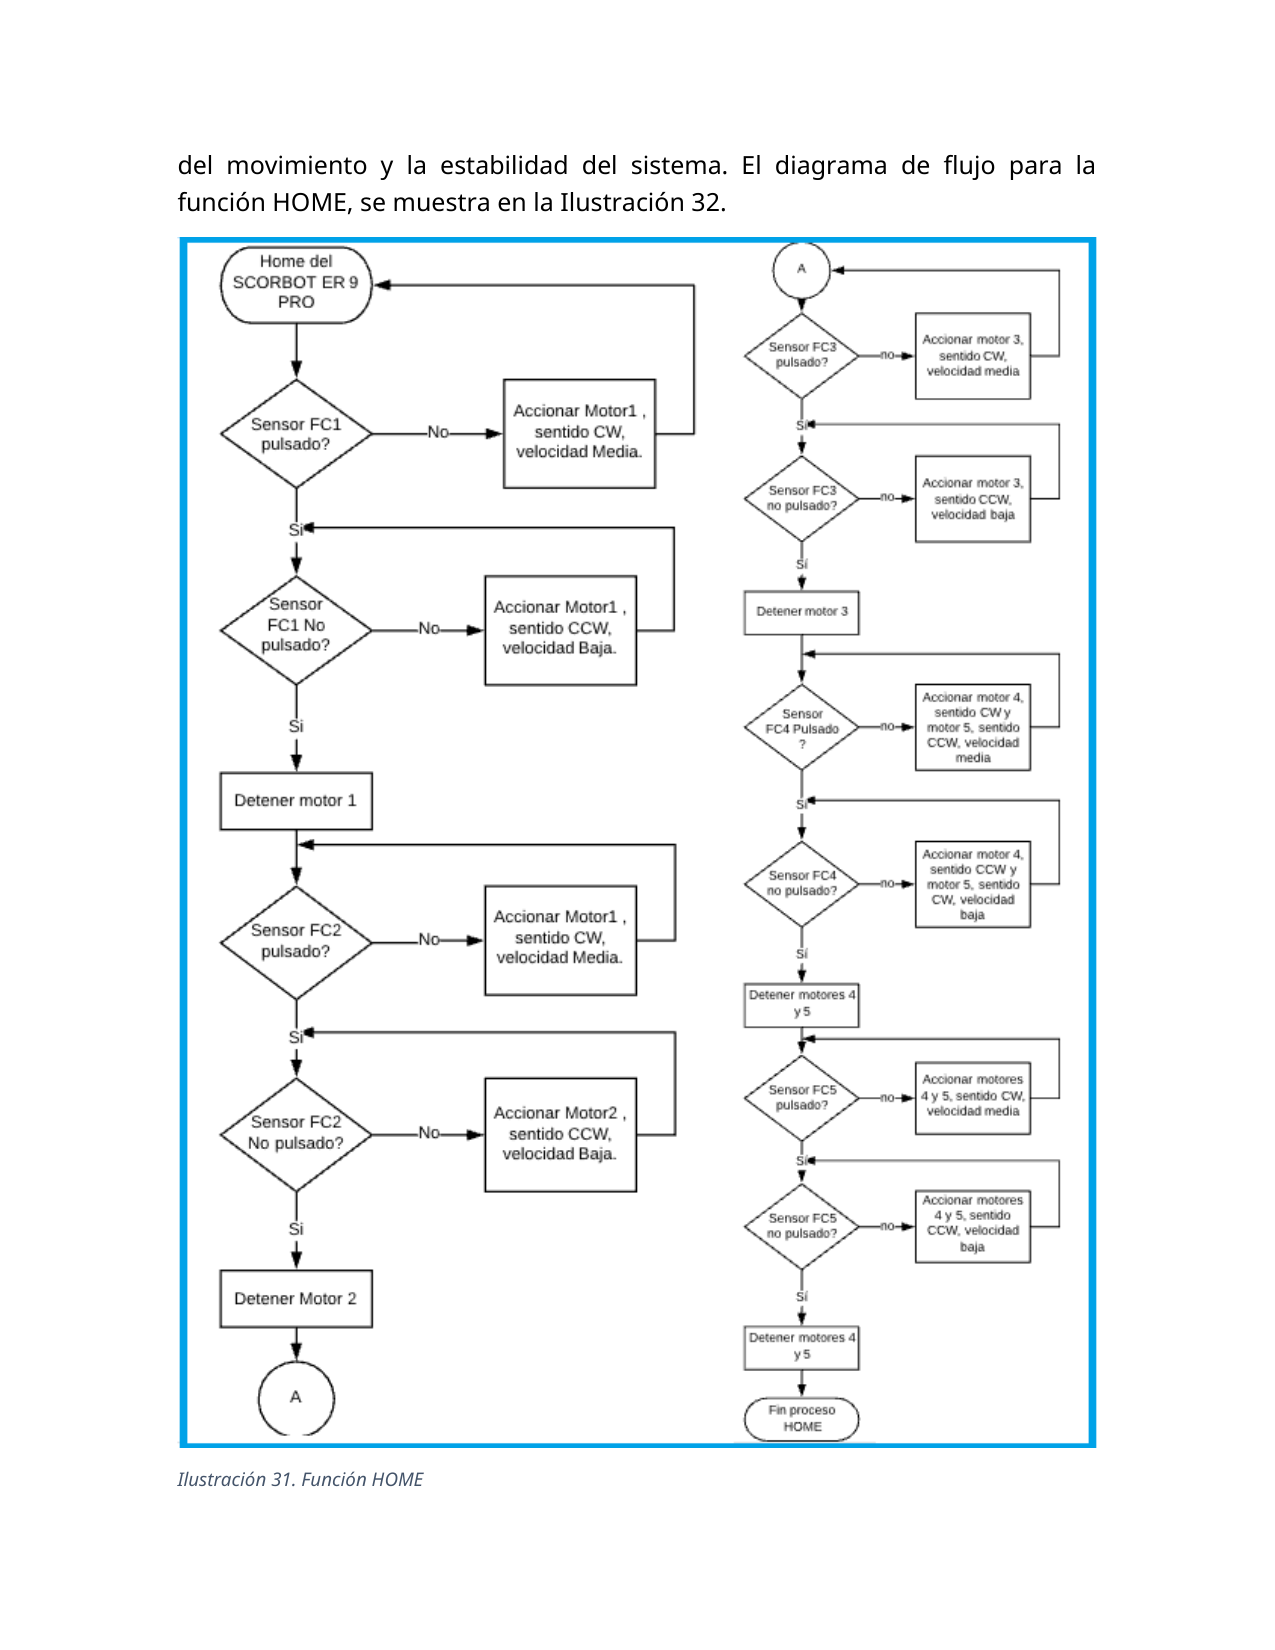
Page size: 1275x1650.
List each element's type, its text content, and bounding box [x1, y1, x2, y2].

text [177, 148, 1098, 218]
text Ilustración 31. Función HOME [177, 1467, 1098, 1492]
picture [188, 243, 1088, 1443]
